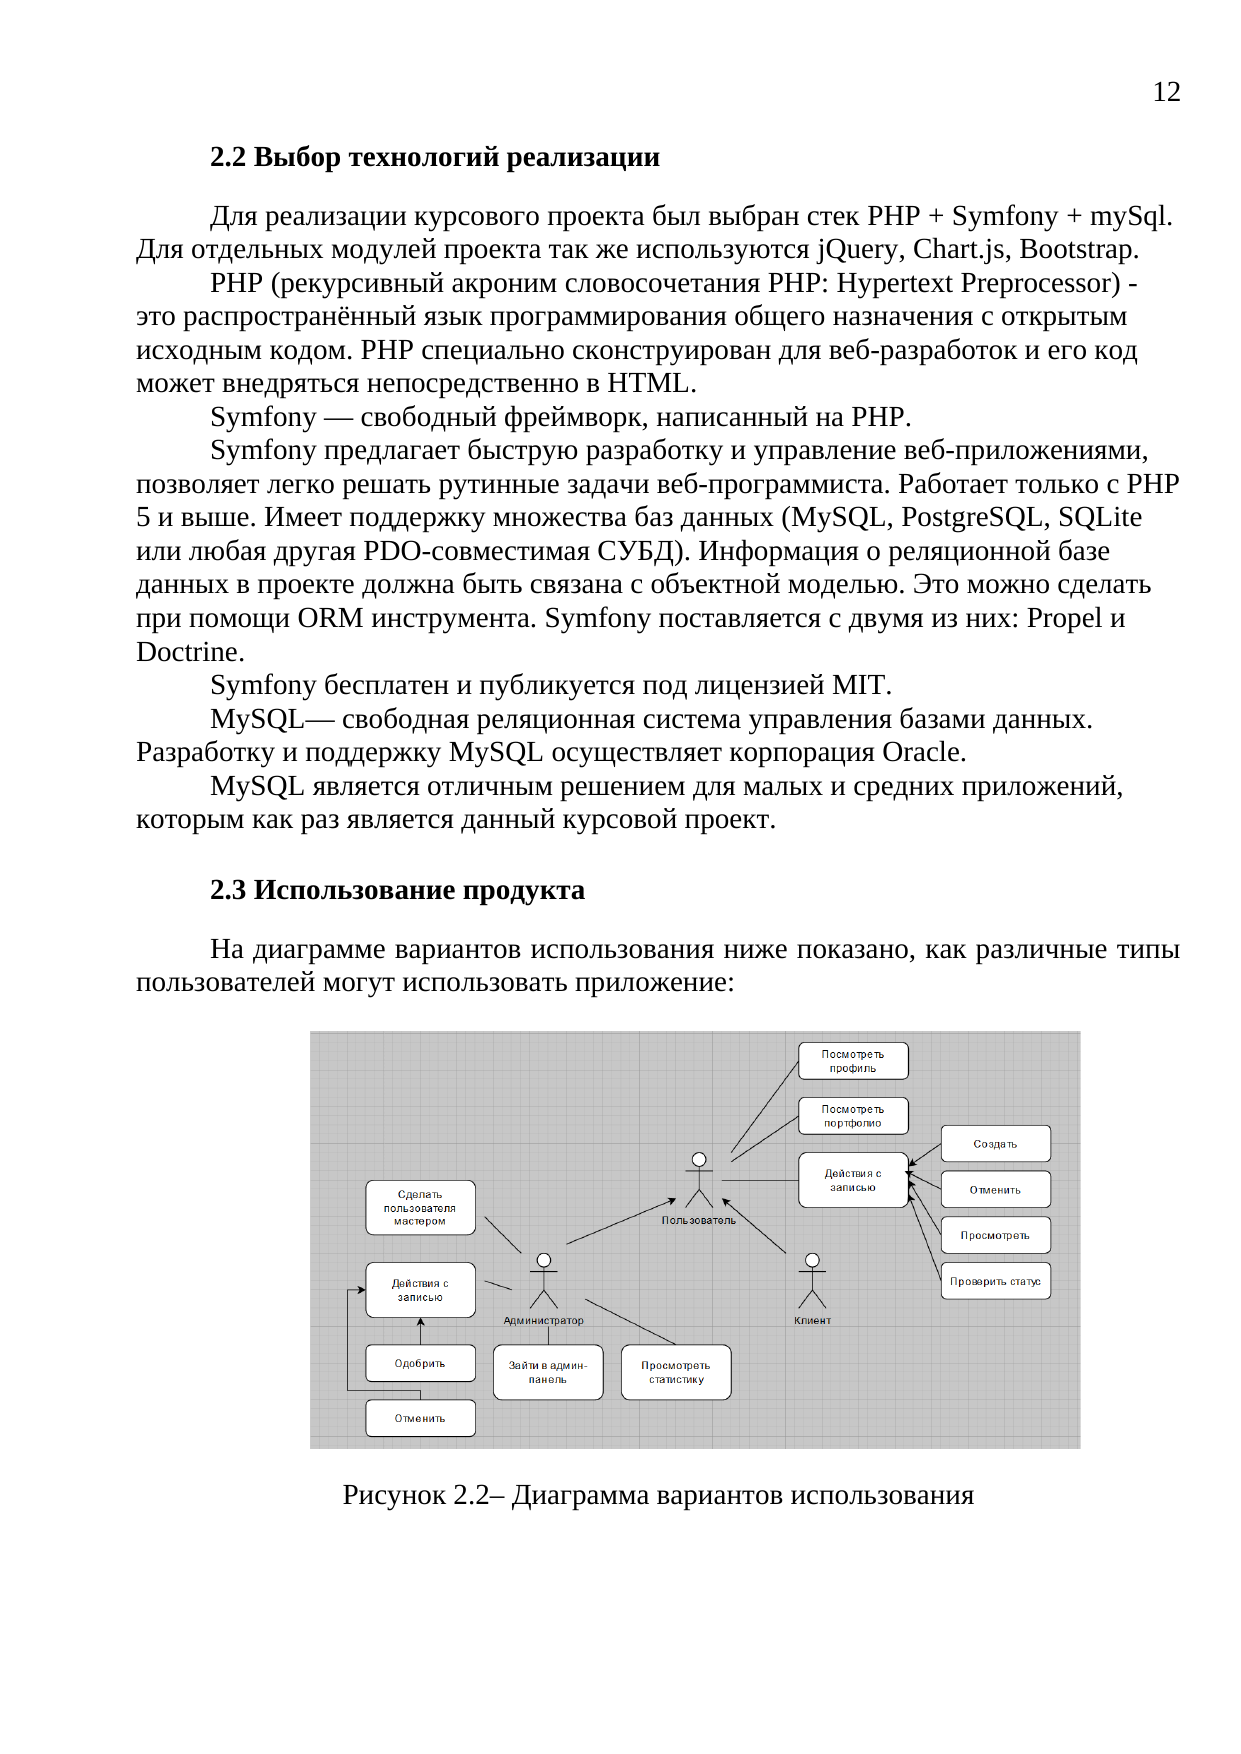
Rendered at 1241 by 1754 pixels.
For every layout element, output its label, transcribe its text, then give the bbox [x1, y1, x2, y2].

text Symfony бесплатен и публикуется под лицензией MIT. [136, 667, 1181, 701]
text На диаграмме вариантов использования ниже показано, как различные типы пользователей могут использовать приложение: [136, 931, 1181, 998]
text Рисунок 2.2– Диаграмма вариантов использования [136, 1477, 1181, 1511]
text Для реализации курсового проекта был выбран стек PHP + Symfony + mySql. Для отдельных модулей проекта так же используются jQuery, Chart.js, Bootstrap. [136, 198, 1181, 265]
text Использование продукта [136, 872, 1181, 906]
text MySQL— свободная реляционная система управления базами данных. Разработку и поддержку MySQL осуществляет корпорация Oracle. [136, 701, 1181, 768]
text Выбор технологий реализации [136, 141, 1181, 173]
text MySQL является отличным решением для малых и средних приложений, которым как раз является данный курсовой проект. [136, 768, 1181, 835]
picture [310, 1031, 1081, 1449]
text Symfony предлагает быструю разработку и управление веб-приложениями, позволяет легко решать рутинные задачи веб-программиста. Работает только с PHP 5 и выше. Имеет поддержку множества баз данных (MySQL, PostgreSQL, SQLite или любая другая PDO-совместимая СУБД). Информация о реляционной базе данных в проекте должна быть связана с объектной моделью. Это можно сделать при помощи ORM инструмента. Symfony поставляется с двумя из них: Propel и Doctrine. [136, 432, 1181, 667]
text Symfony — свободный фреймворк, написанный на PHP. [136, 399, 1181, 432]
text PHP (рекурсивный акроним словосочетания PHP: Hypertext Preprocessor) - это распространённый язык программирования общего назначения с открытым исходным кодом. PHP специально сконструирован для веб-разработок и его код может внедряться непосредственно в HTML. [136, 265, 1181, 399]
